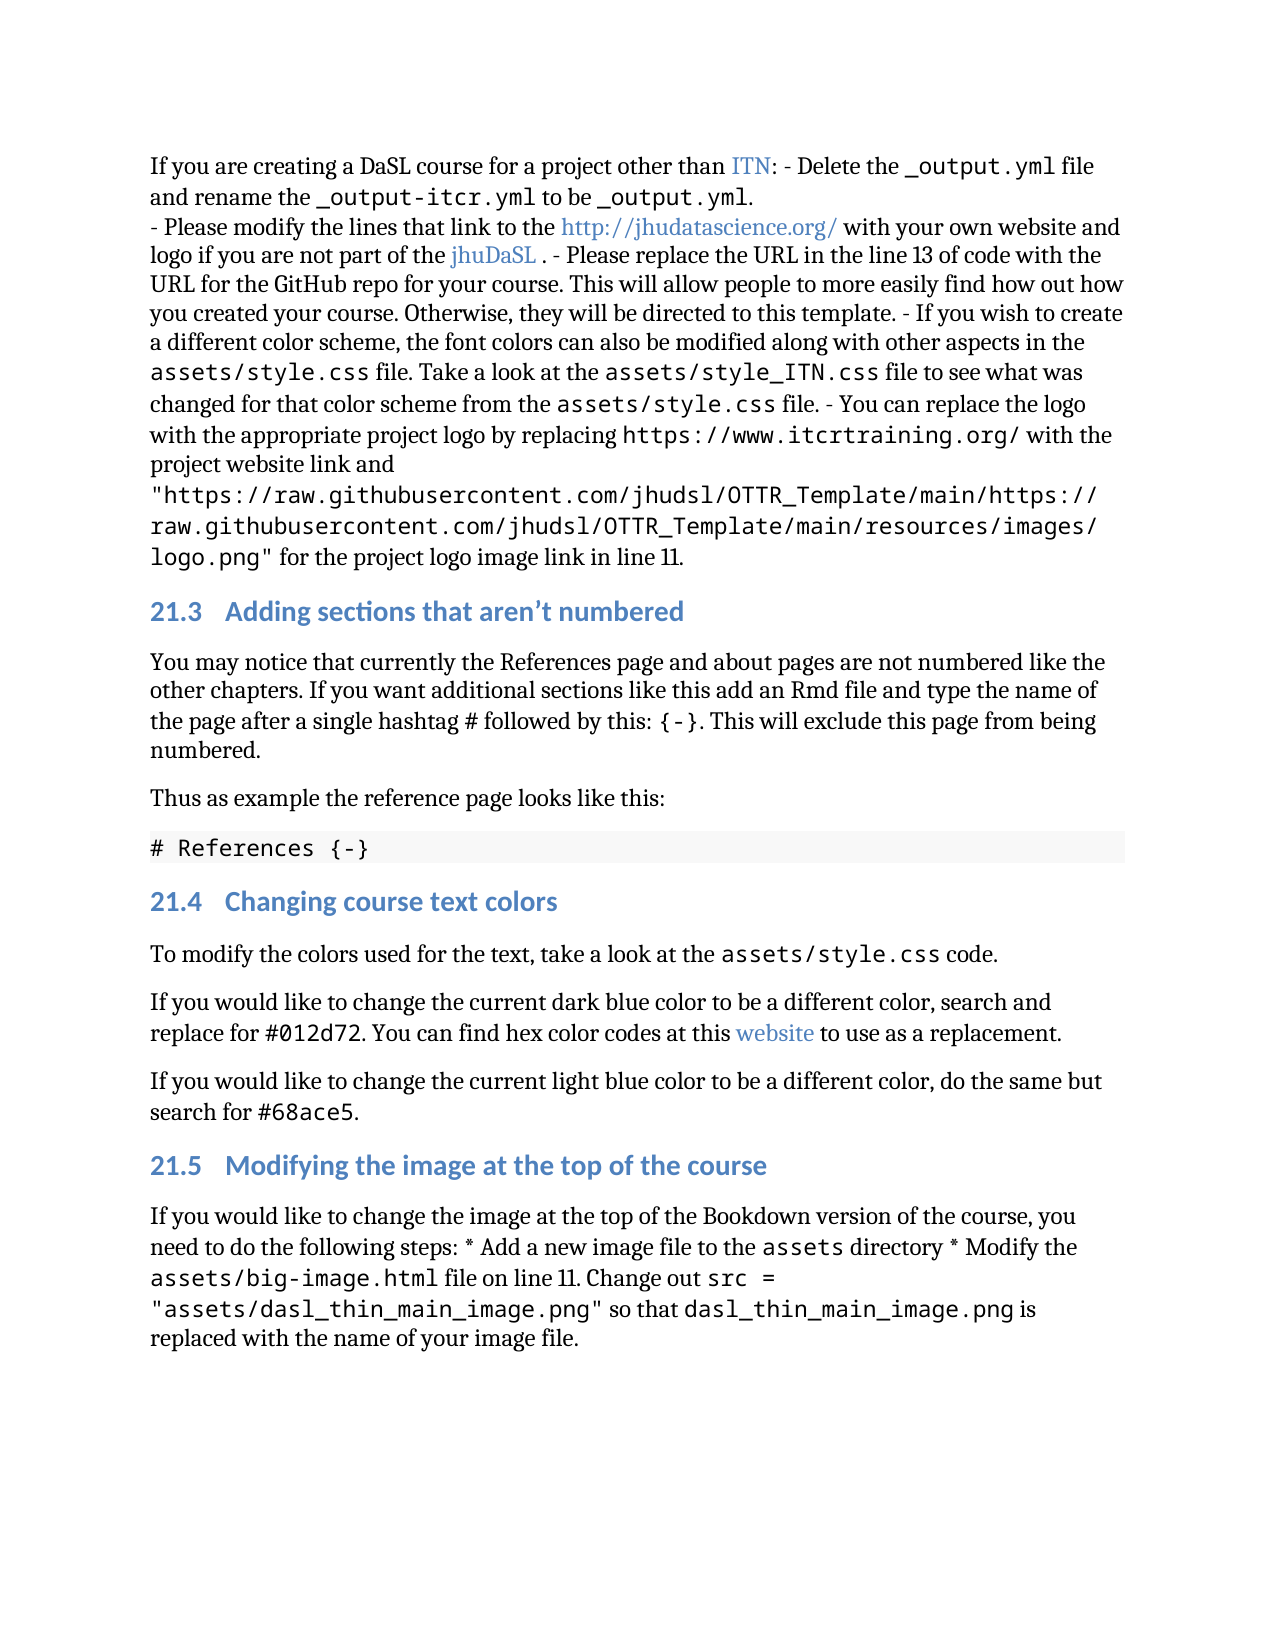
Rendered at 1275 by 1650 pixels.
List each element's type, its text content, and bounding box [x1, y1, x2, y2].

text If you would like to change the image at the top of the Bookdown version of the course, you need to do the following steps: * Add a new image file to the assets directory * Modify the assets/big-image.html file on line 11. Change out src = "assets/dasl_thin_main_image.png" so that dasl_thin_main_image.png is replaced with the name of your image file. [150, 1202, 1125, 1353]
text Thus as example the reference page looks like this: [150, 784, 1125, 813]
text If you are creating a DaSL course for a project other than ITN: - Delete the _output.yml file and rename the _output-itcr.yml to be _output.yml. - Please modify the lines that link to the http://jhudatascience.org/ with your own website and logo if you are not part of the jhuDaSL . - Please replace the URL in the line 13 of code with the URL for the GitHub repo for your course. This will allow people to more easily find how out how you created your course. Otherwise, they will be directed to this template. - If you wish to create a different color scheme, the font colors can also be modified along with other aspects in the assets/style.css file. Take a look at the assets/style_ITN.css file to see what was changed for that color scheme from the assets/style.css file. - You can replace the logo with the appropriate project logo by replacing https://www.itcrtraining.org/ with the project website link and "https://raw.githubusercontent.com/jhudsl/OTTR_Template/main/https://raw.githubusercontent.com/jhudsl/OTTR_Template/main/resources/images/logo.png" for the project logo image link in line 11. [150, 150, 1125, 572]
text To modify the colors used for the text, take a look at the assets/style.css code. [150, 938, 1125, 969]
subtitle 21.4 Changing course text colors [150, 883, 1125, 919]
text If you would like to change the current light blue color to be a different color, do the same but search for #68ace5. [150, 1067, 1125, 1127]
text # References {-} [150, 831, 1125, 863]
subtitle 21.5 Modifying the image at the top of the course [150, 1147, 1125, 1183]
text You may notice that currently the References page and about pages are not numbered like the other chapters. If you want additional sections like this add an Rmd file and type the name of the page after a single hashtag # followed by this: {-}. This will exclude this page from being numbered. [150, 648, 1125, 765]
text If you would like to change the current dark blue color to be a different color, search and replace for #012d72. You can find hex color codes at this website to use as a replacement. [150, 988, 1125, 1048]
subtitle 21.3 Adding sections that aren’t numbered [150, 593, 1125, 629]
